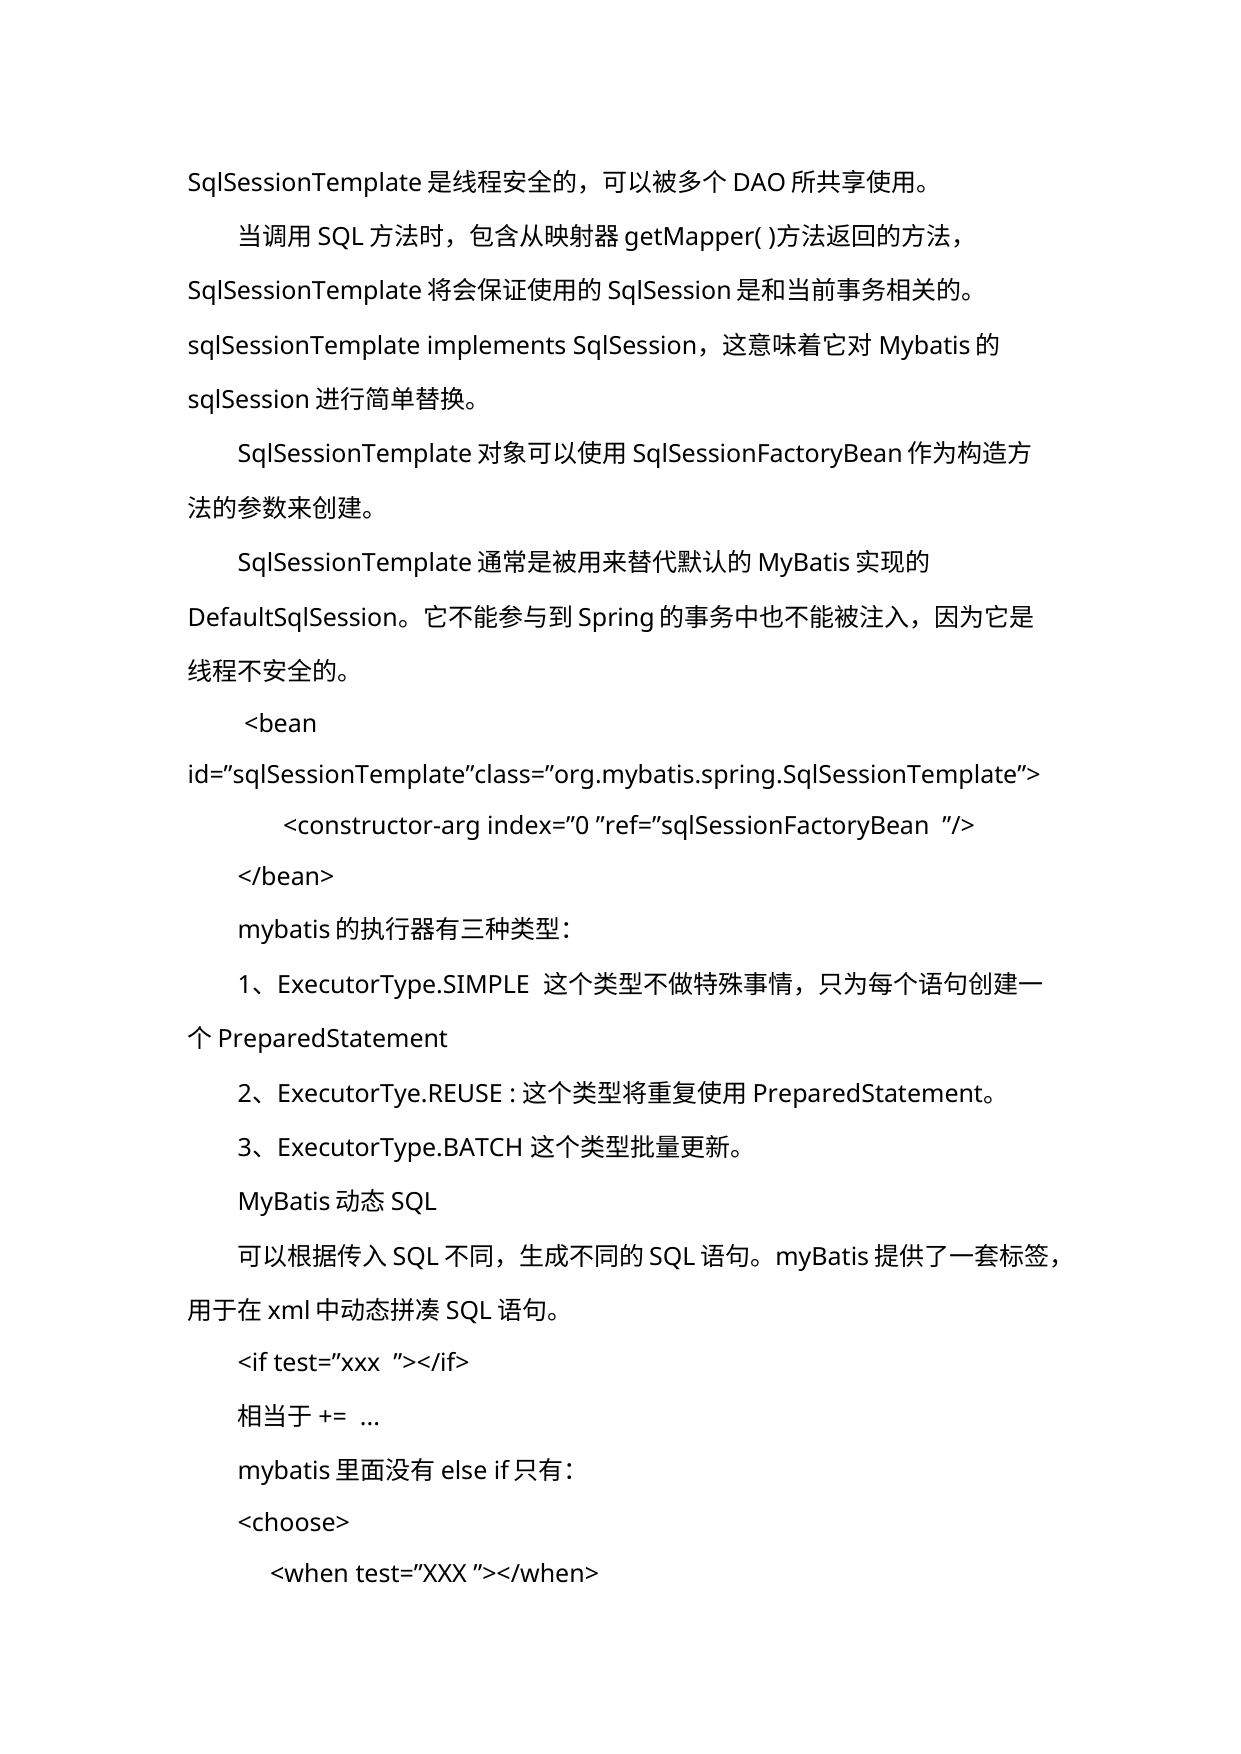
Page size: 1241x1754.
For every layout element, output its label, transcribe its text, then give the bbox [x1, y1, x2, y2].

text <when test=”XXX ”></when> [187, 1556, 1053, 1590]
text mybatis的执行器有三种类型： [187, 910, 1053, 946]
list ExecutorTye.REUSE : 这个类型将重复使用PreparedStatement。 [187, 1073, 1053, 1109]
text SqlSessionTemplate通常是被用来替代默认的MyBatis实现的DefaultSqlSession。它不能参与到Spring的事务中也不能被注入，因为它是线程不安全的。 [187, 543, 1053, 688]
list ExecutorType.SIMPLE 这个类型不做特殊事情，只为每个语句创建一个PreparedStatement [187, 964, 1053, 1055]
text MyBatis动态SQL [187, 1182, 1053, 1218]
text SqlSessionTemplate对象可以使用SqlSessionFactoryBean作为构造方法的参数来创建。 [187, 434, 1053, 524]
text <choose> [187, 1505, 1053, 1539]
text 相当于 += ... [187, 1396, 1053, 1432]
text mybatis里面没有else if只有： [187, 1450, 1053, 1487]
text 当调用SQL方法时，包含从映射器getMapper( )方法返回的方法，SqlSessionTemplate将会保证使用的SqlSession是和当前事务相关的。sqlSessionTemplate implements SqlSession，这意味着它对 Mybatis的sqlSession进行简单替换。 [187, 216, 1053, 416]
list ExecutorType.BATCH 这个类型批量更新。 [187, 1127, 1053, 1164]
text 可以根据传入SQL不同，生成不同的SQL语句。myBatis提供了一套标签，用于在xml中动态拼凑SQL语句。 [187, 1236, 1053, 1327]
text </bean> [187, 859, 1053, 893]
text <constructor-arg index=”0 ”ref=”sqlSessionFactoryBean ”/> [187, 808, 1053, 842]
text <bean id=”sqlSessionTemplate”class=”org.mybatis.spring.SqlSessionTemplate”> [187, 706, 1053, 791]
text <if test=”xxx ”></if> [187, 1345, 1053, 1379]
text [187, 162, 1053, 198]
